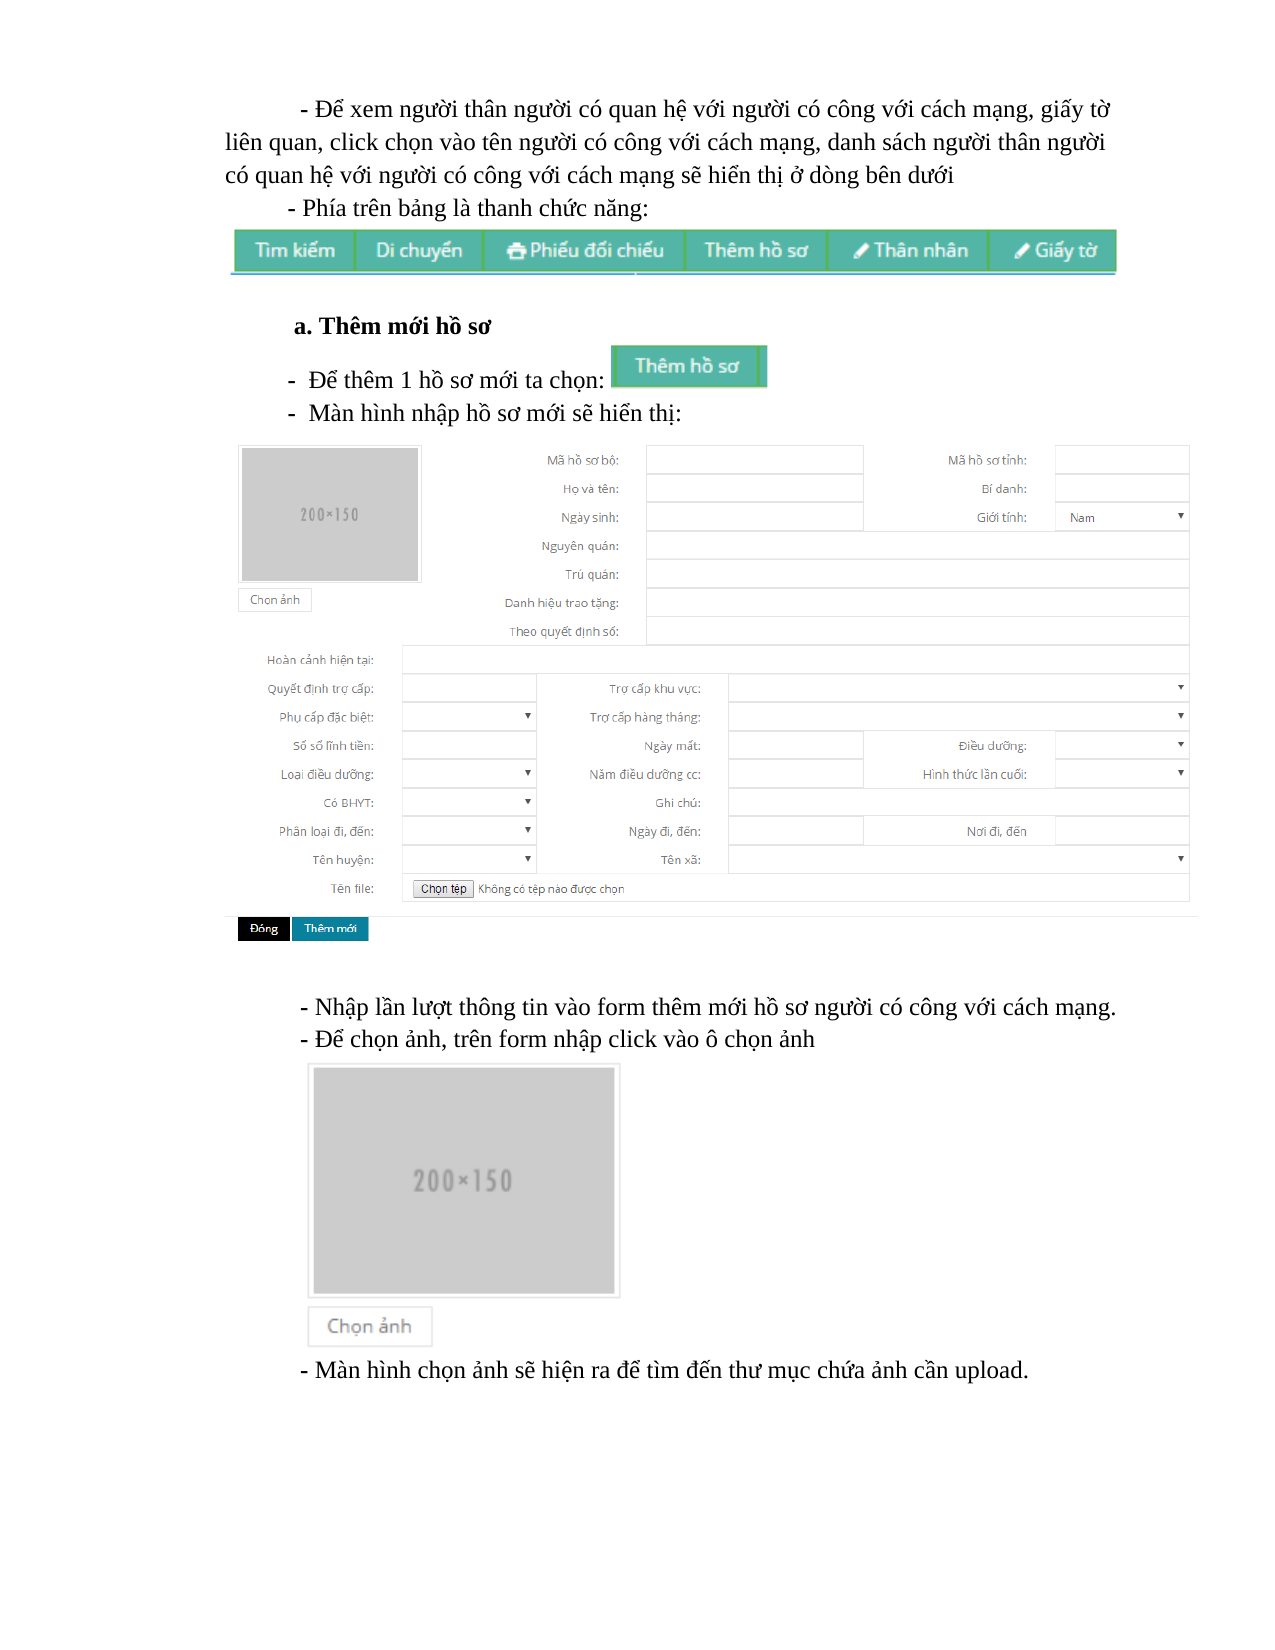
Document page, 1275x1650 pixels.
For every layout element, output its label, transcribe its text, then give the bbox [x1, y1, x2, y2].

picture [225, 431, 1199, 955]
list - Nhập lần lượt thông tin vào form thêm mới hồ sơ người có công với cách mạng. [300, 992, 1125, 1020]
list - Màn hình chọn ảnh sẽ hiện ra để tìm đến thư mục chứa ảnh cần upload. [300, 1355, 1125, 1384]
picture [230, 225, 1120, 275]
list - Phía trên bảng là thanh chức năng: [225, 193, 1125, 222]
picture [300, 1057, 635, 1352]
list a. Thêm mới hồ sơ [225, 311, 1125, 340]
list - Để xem người thân người có quan hệ với người có công với cách mạng, giấy tờ liên quan, click chọn vào tên người có công với cách mạng, danh sách người thân người có quan hệ với người có công với cách mạng sẽ hiển thị ở dòng bên dưới [225, 94, 1125, 188]
picture [611, 344, 768, 389]
list - Màn hình nhập hồ sơ mới sẽ hiển thị: [225, 398, 1125, 427]
list - Để thêm 1 hồ sơ mới ta chọn: [225, 344, 1125, 394]
